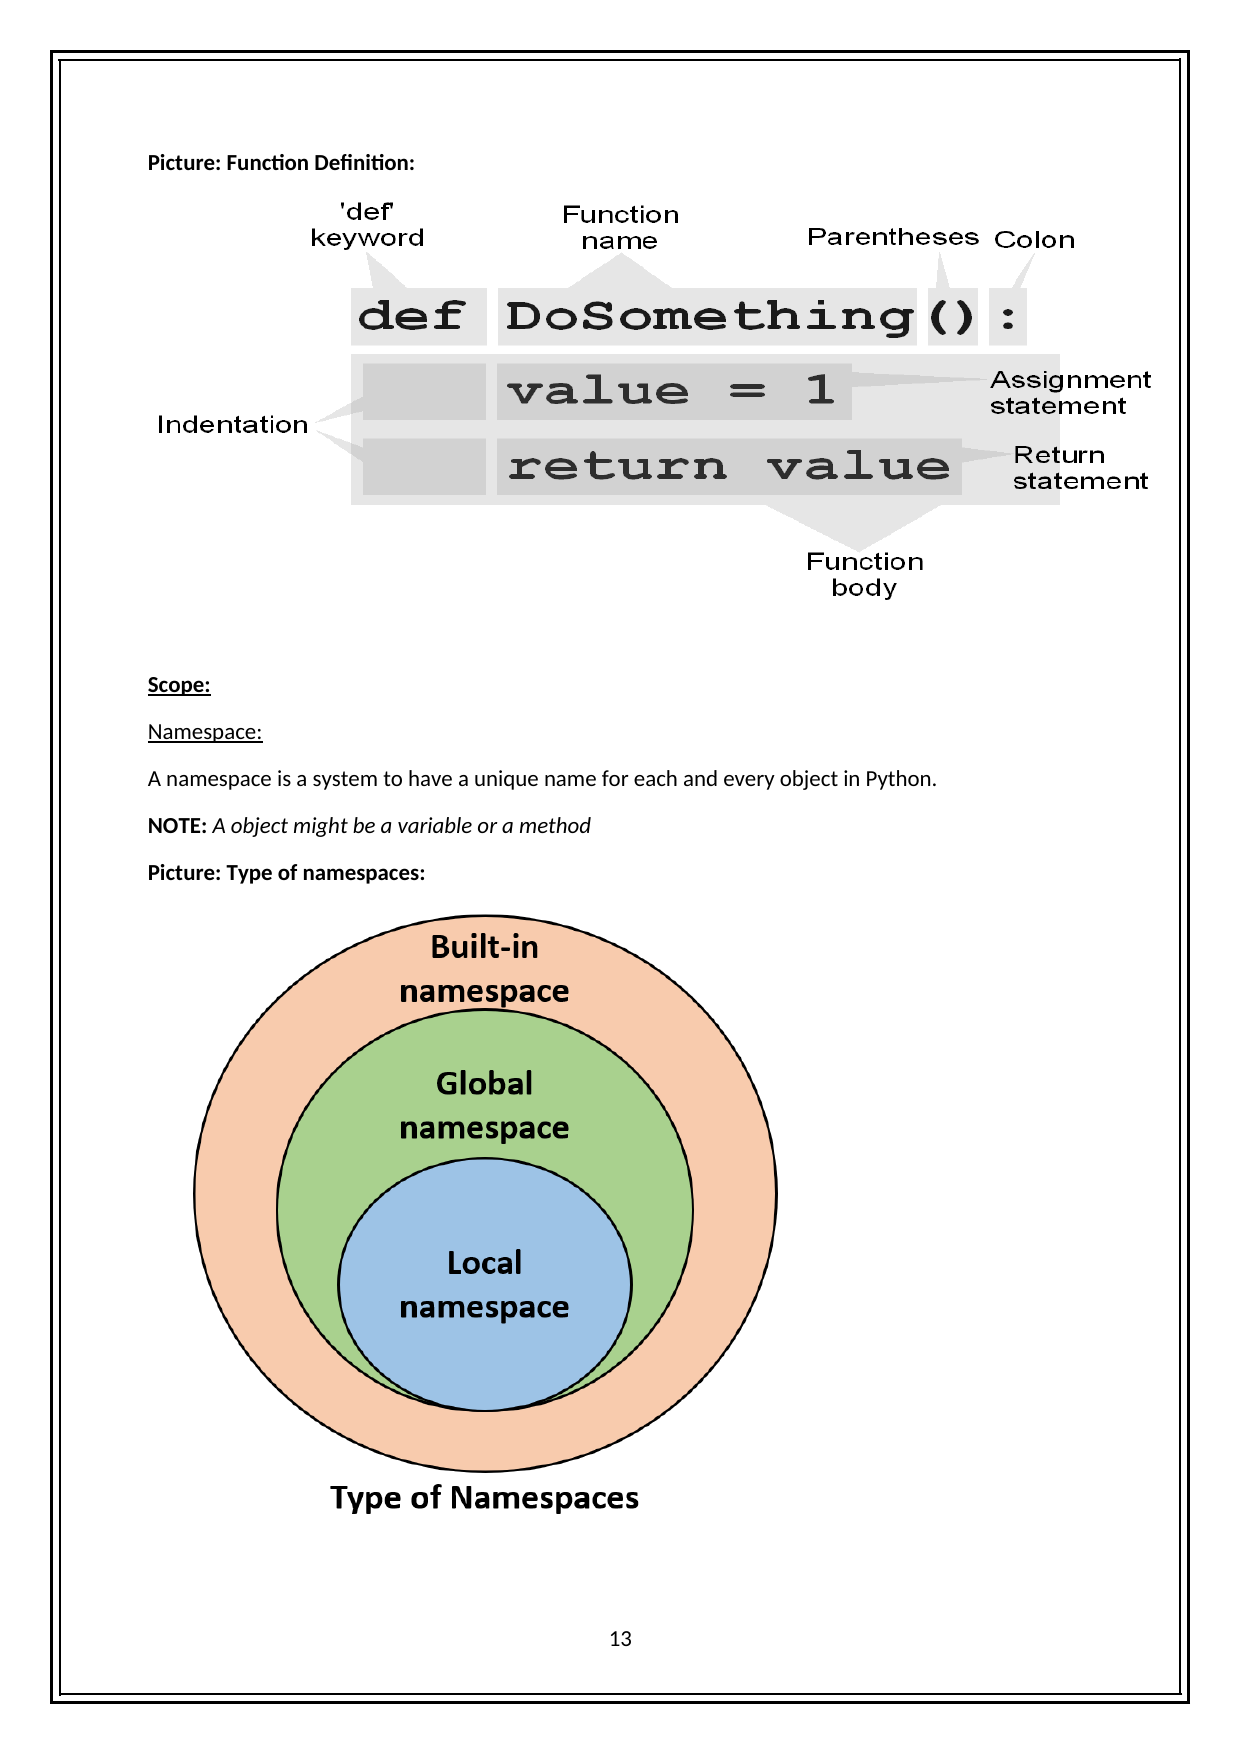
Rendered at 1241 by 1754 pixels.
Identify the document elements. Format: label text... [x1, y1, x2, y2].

text NOTE: A object might be a variable or a method [148, 811, 1093, 839]
text A namespace is a system to have a unique name for each and every object in Python. [148, 764, 1093, 792]
text Picture: Function Definition: [148, 148, 1093, 176]
picture [147, 904, 833, 1514]
text Namespace: [148, 717, 1093, 745]
picture [147, 194, 1171, 605]
text Picture: Type of namespaces: [148, 858, 1093, 886]
text Scope: [148, 670, 1093, 698]
